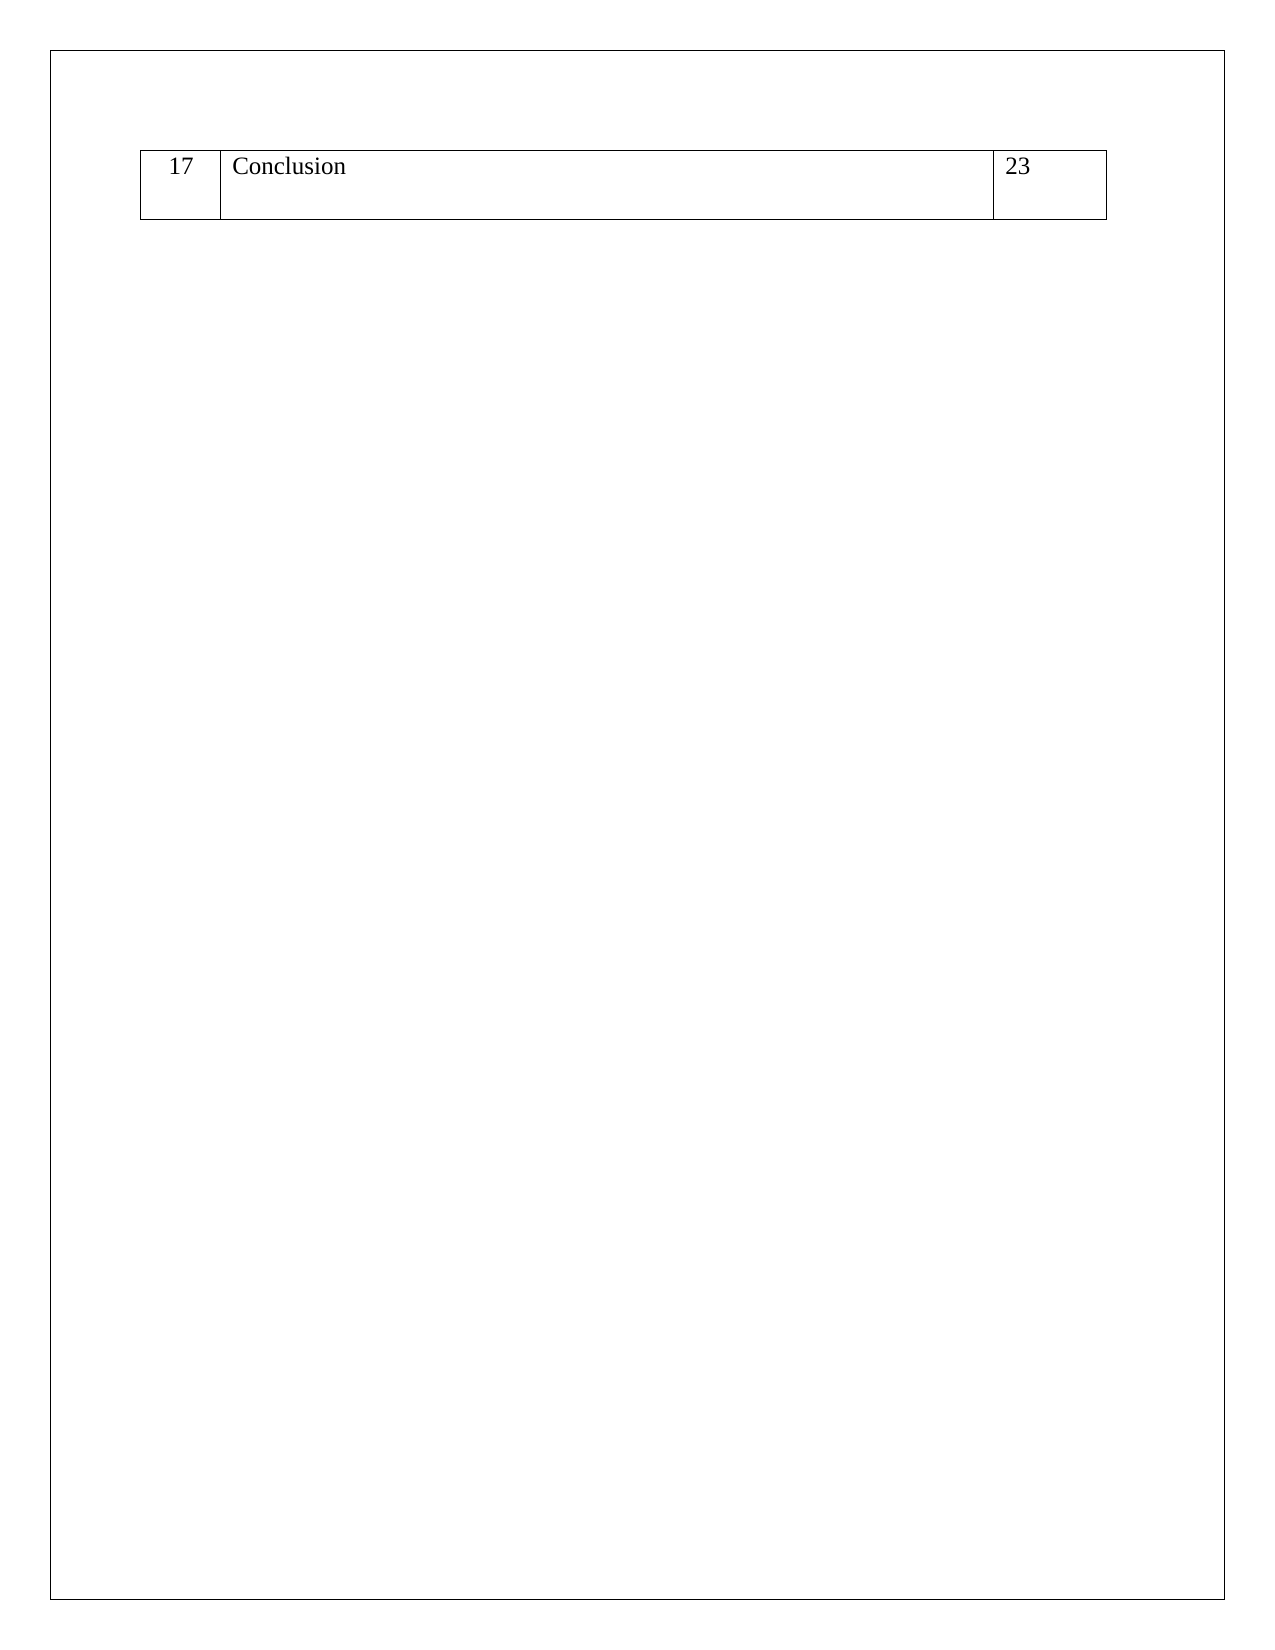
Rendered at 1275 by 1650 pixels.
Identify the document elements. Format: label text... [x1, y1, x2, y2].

table_cell 23 [994, 151, 1106, 219]
table_cell 17 [141, 151, 220, 219]
table_cell Conclusion [221, 151, 993, 219]
